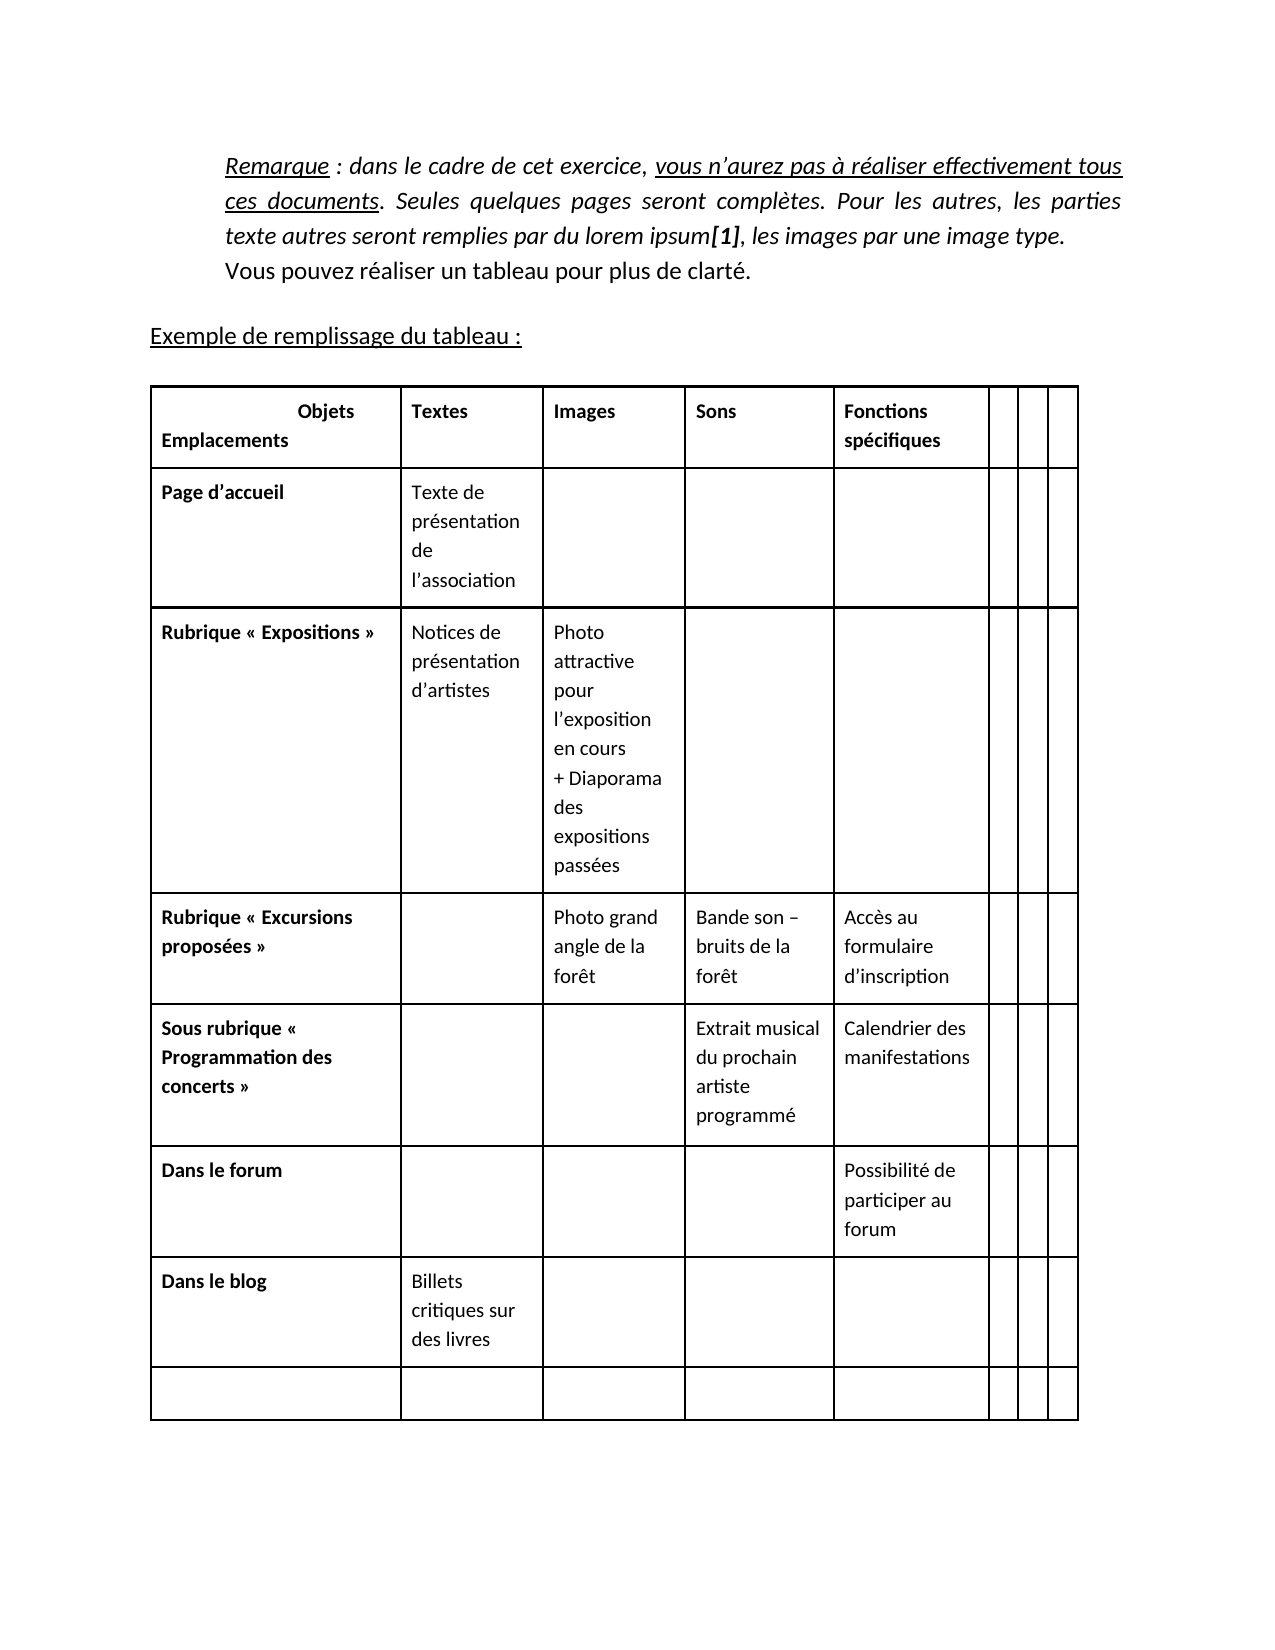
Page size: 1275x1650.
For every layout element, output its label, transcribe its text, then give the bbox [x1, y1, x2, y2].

table_cell Bande son – bruits de la forêt [686, 894, 833, 1002]
table_cell [1019, 1147, 1047, 1256]
table_cell [402, 894, 542, 1002]
table_cell [686, 1258, 833, 1366]
table_cell [835, 1258, 988, 1366]
table_cell [990, 1005, 1017, 1145]
table_cell [1049, 1005, 1077, 1145]
table_cell [835, 469, 988, 606]
table_cell [544, 1368, 684, 1419]
table_cell Sous rubrique « Programmation des concerts » [152, 1005, 400, 1145]
table_cell [990, 1368, 1017, 1419]
table_header Objets Emplacements [152, 388, 400, 467]
table_cell Billets critiques sur des livres [402, 1258, 542, 1366]
text Remarque : dans le cadre de cet exercice, vous n’aurez pas à réaliser effectivement tous ces documents. Seules quelques pages seront complètes. Pour les autres, les parties texte autres seront remplies par du lorem ipsum[1], les images par une image type. [225, 150, 1125, 251]
table_cell [835, 609, 988, 892]
table_cell [1049, 609, 1077, 892]
table_cell Rubrique « Expositions » [152, 609, 400, 892]
table_cell Rubrique « Excursions proposées » [152, 894, 400, 1002]
table_cell [990, 1147, 1017, 1256]
table_cell [1049, 1147, 1077, 1256]
table_cell [686, 1368, 833, 1419]
table_cell Possibilité de participer au forum [835, 1147, 988, 1256]
table_cell [990, 469, 1017, 606]
table_cell [1049, 469, 1077, 606]
table_header Fonctions spécifiques [835, 388, 988, 467]
table_cell Photo attractive pour l’exposition en cours + Diaporama des expositions passées [544, 609, 684, 892]
table_cell [1019, 609, 1047, 892]
table_cell [1019, 1258, 1047, 1366]
text Exemple de remplissage du tableau : [150, 320, 1125, 351]
table_header [990, 388, 1017, 467]
table_cell [1049, 894, 1077, 1002]
table_cell Calendrier des manifestations [835, 1005, 988, 1145]
table_cell Texte de présentation de l’association [402, 469, 542, 606]
table_cell Dans le forum [152, 1147, 400, 1256]
table_cell [402, 1147, 542, 1256]
table_cell [1019, 1368, 1047, 1419]
text Vous pouvez réaliser un tableau pour plus de clarté. [225, 255, 1125, 286]
table_header [1019, 388, 1047, 467]
table_cell [402, 1005, 542, 1145]
table_cell Dans le blog [152, 1258, 400, 1366]
table_cell [544, 1147, 684, 1256]
table_cell [544, 1005, 684, 1145]
table_cell Extrait musical du prochain artiste programmé [686, 1005, 833, 1145]
table_cell [544, 469, 684, 606]
table_cell [990, 1258, 1017, 1366]
table_cell Photo grand angle de la forêt [544, 894, 684, 1002]
table_cell [402, 1368, 542, 1419]
table_header [1049, 388, 1077, 467]
table_cell Page d’accueil [152, 469, 400, 606]
table_cell [686, 609, 833, 892]
table_header Images [544, 388, 684, 467]
table_cell [1019, 469, 1047, 606]
table_cell [1049, 1368, 1077, 1419]
table_cell [152, 1368, 400, 1419]
table_cell [990, 609, 1017, 892]
table_cell [835, 1368, 988, 1419]
table_cell [1019, 894, 1047, 1002]
table_cell Accès au formulaire d’inscription [835, 894, 988, 1002]
table_header Sons [686, 388, 833, 467]
table_cell [544, 1258, 684, 1366]
table_cell [990, 894, 1017, 1002]
table_cell [1019, 1005, 1047, 1145]
table_cell [1049, 1258, 1077, 1366]
table_cell Notices de présentation d’artistes [402, 609, 542, 892]
table_cell [686, 469, 833, 606]
table_cell [686, 1147, 833, 1256]
table_header Textes [402, 388, 542, 467]
